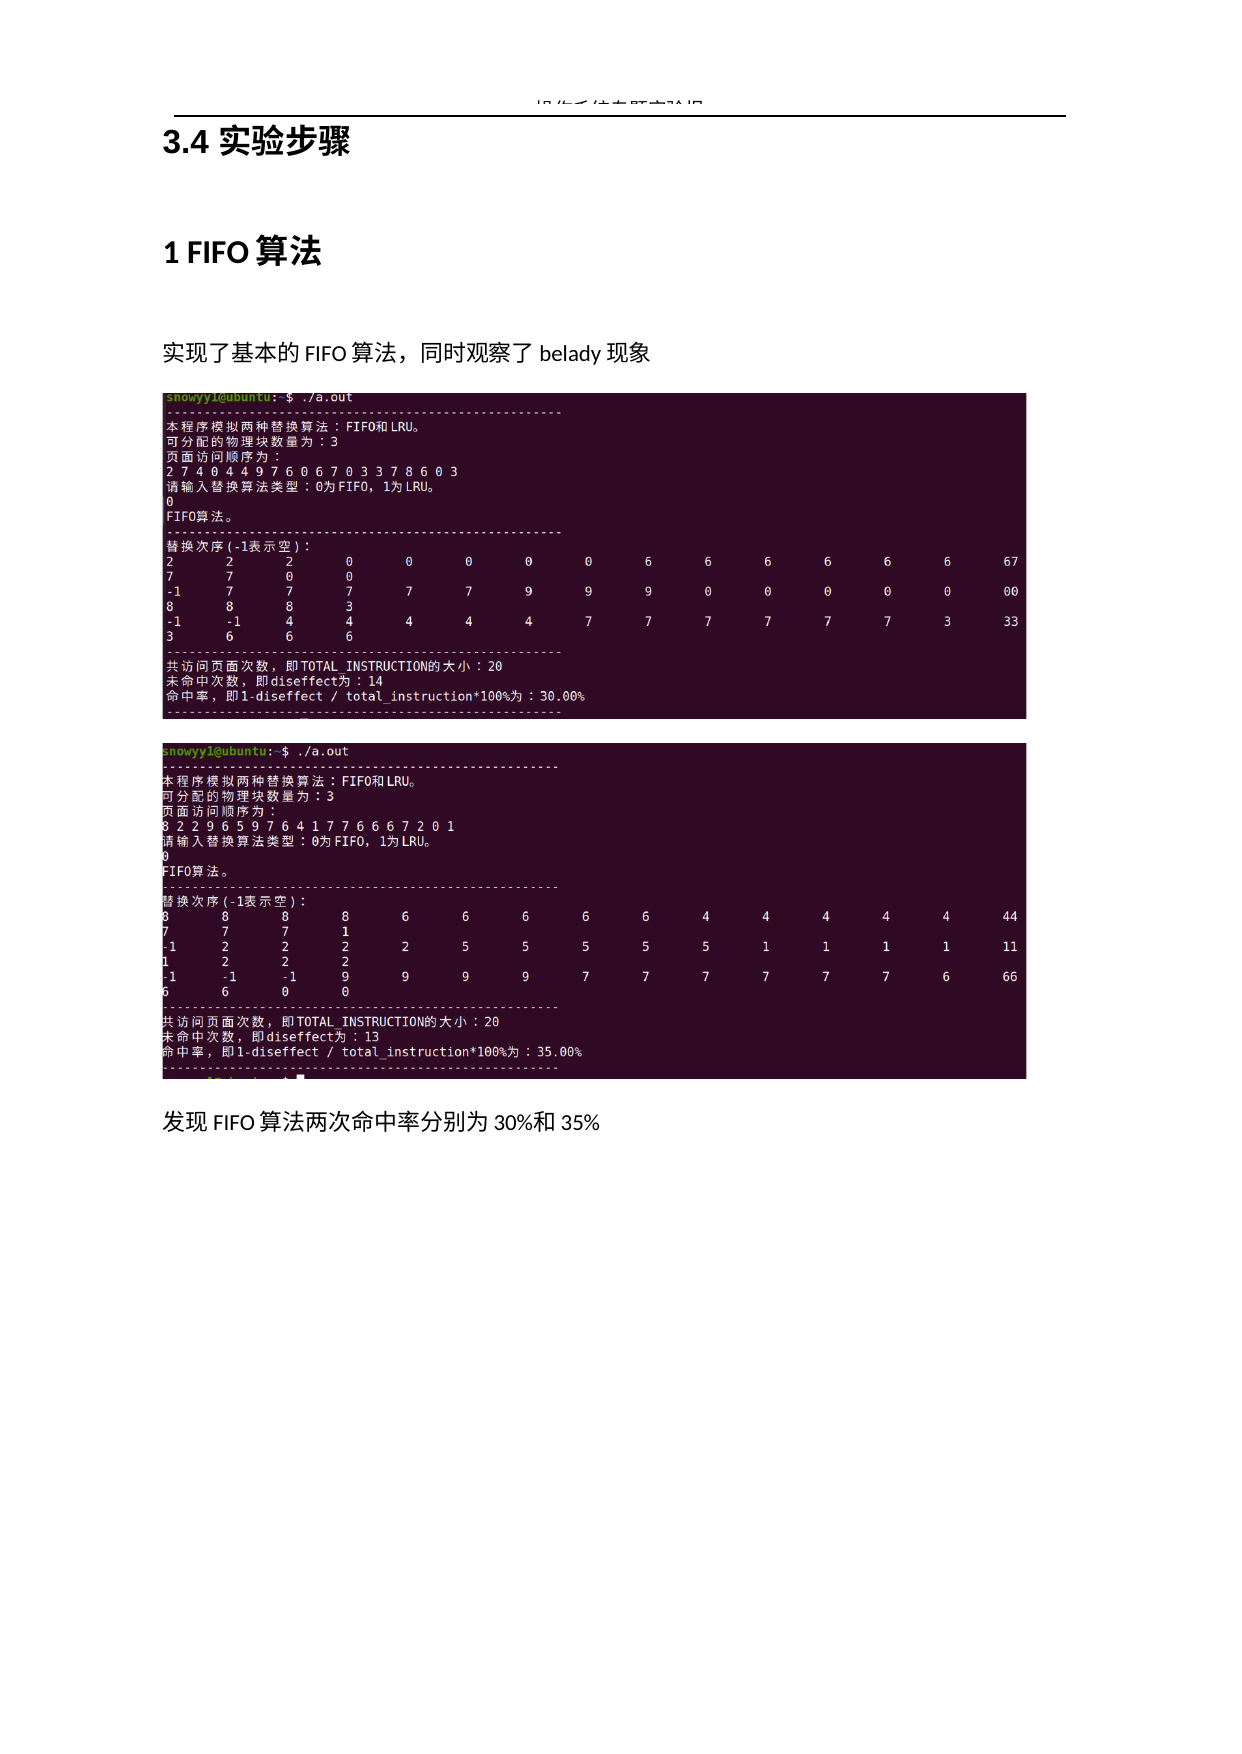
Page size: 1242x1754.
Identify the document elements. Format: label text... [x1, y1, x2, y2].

text 实现了基本的FIFO算法，同时观察了belady现象 [162, 334, 1079, 368]
picture [162, 393, 1027, 719]
subtitle 3.4 实验步骤 [162, 114, 1079, 163]
subtitle 1 FIFO算法 [162, 224, 1079, 273]
picture [162, 743, 1027, 1079]
list 发现FIFO算法两次命中率分别为30%和35% [162, 1104, 1079, 1137]
